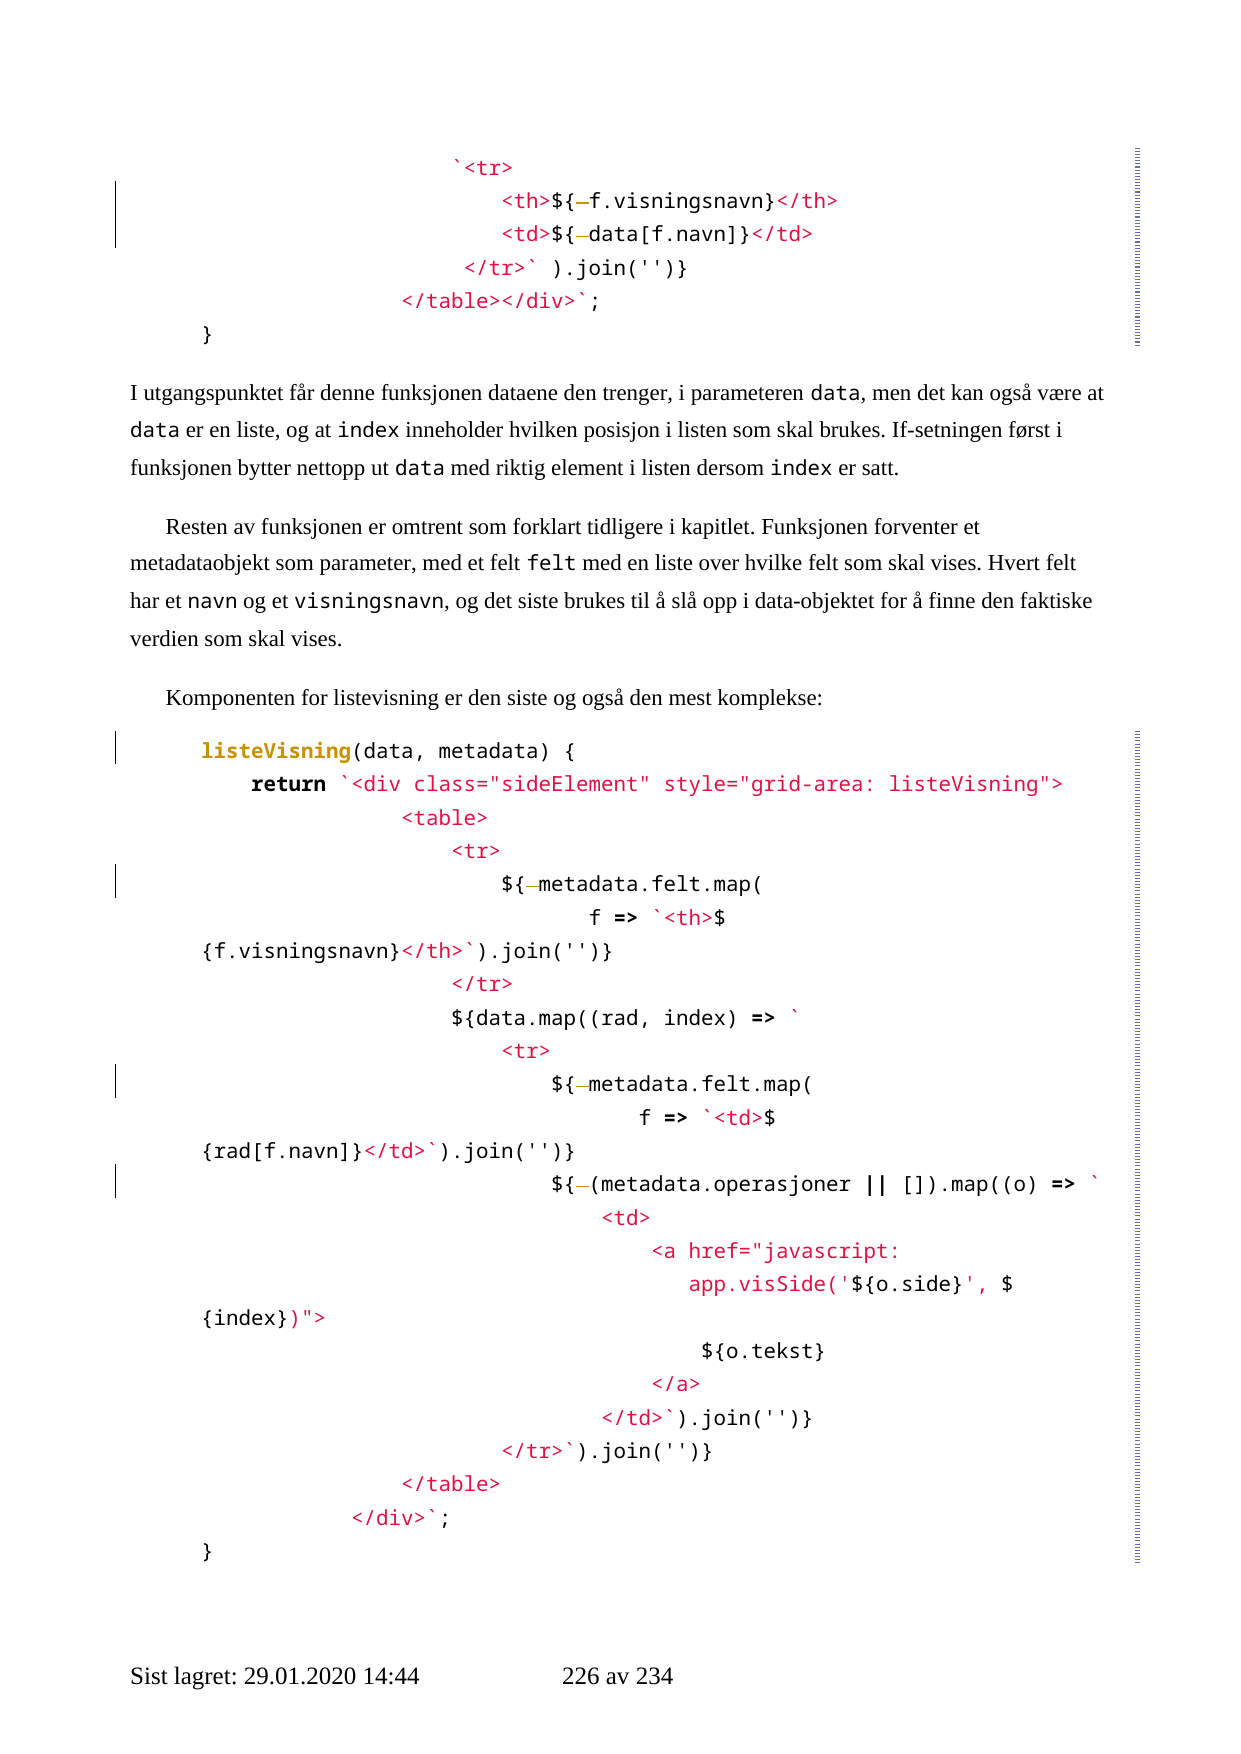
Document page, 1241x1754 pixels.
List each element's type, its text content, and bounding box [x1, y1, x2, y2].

text I utgangspunktet får denne funksjonen dataene den trenger, i parameteren data, men det kan også være at data er en liste, og at index inneholder hvilken posisjon i listen som skal brukes. If-setningen først i funksjonen bytter nettopp ut data med riktig element i listen dersom index er satt. [130, 368, 1110, 481]
text Resten av funksjonen er omtrent som forklart tidligere i kapitlet. Funksjonen forventer et metadataobjekt som parameter, med et felt felt med en liste over hvilke felt som skal vises. Hvert felt har et navn og et visningsnavn, og det siste brukes til å slå opp i data-objektet for å finne den faktiske verdien som skal vises. [130, 502, 1110, 652]
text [201, 148, 1140, 348]
text listeVisning(data, metadata) { return `<div class="sideElement" style="grid-area: listeVisning"> <table> <tr> ${metadata.felt.map( f => `<th>${f.visningsnavn}</th>`).join('')} </tr> ${data.map((rad, index) => ` <tr> ${metadata.felt.map( f => `<td>${rad[f.navn]}</td>`).join('')} ${(metadata.operasjoner || []).map((o) => ` <td> <a href="javascript: app.visSide('${o.side}', ${index})"> ${o.tekst} </a> </td>`).join('')} </tr>`).join('')} </table> </div>`; } [201, 731, 1140, 1564]
text Komponenten for listevisning er den siste og også den mest komplekse: [130, 673, 1110, 710]
